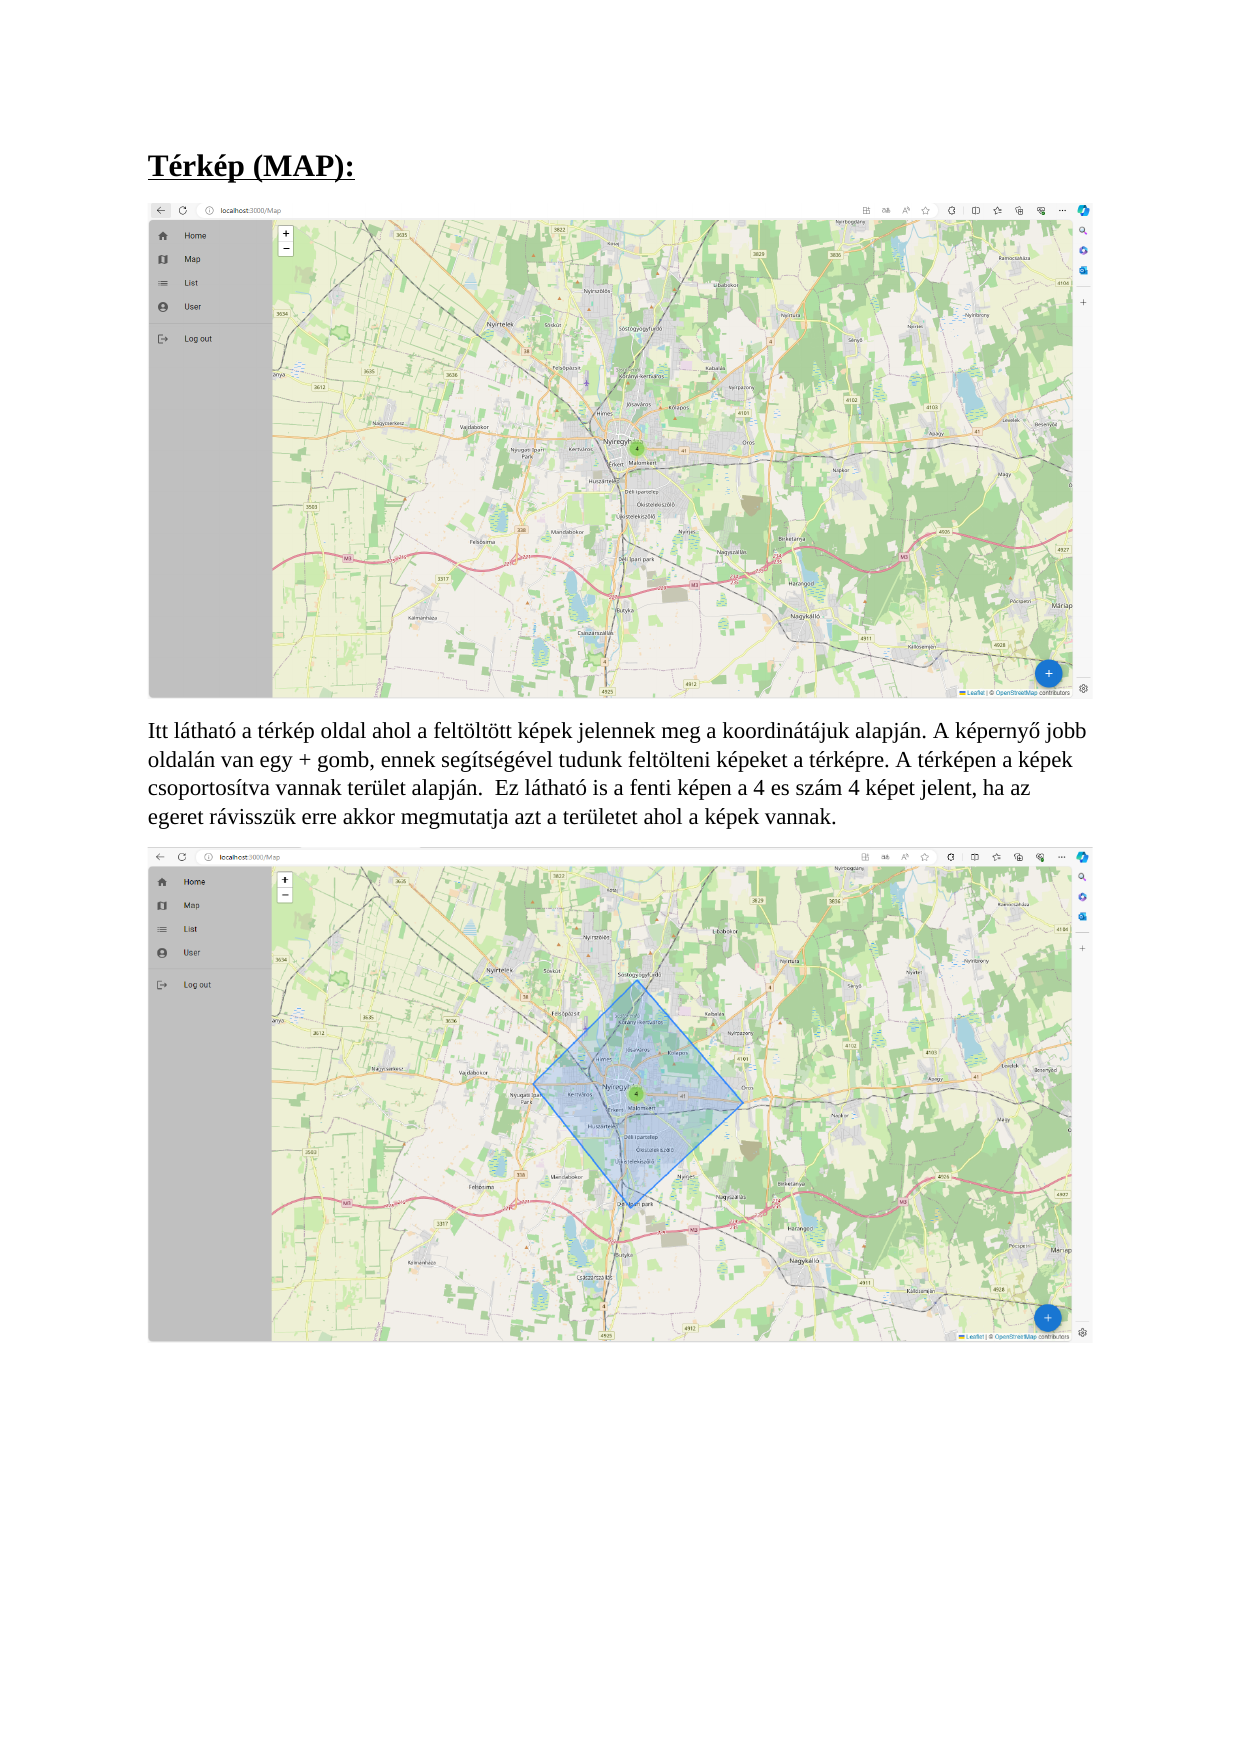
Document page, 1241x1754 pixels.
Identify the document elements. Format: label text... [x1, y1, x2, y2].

text Térkép (MAP): [148, 148, 1093, 183]
picture [147, 203, 1093, 699]
picture [147, 847, 1093, 1343]
text Itt látható a térkép oldal ahol a feltöltött képek jelennek meg a koordinátájuk alapján. A képernyő jobb oldalán van egy + gomb, ennek segítségével tudunk feltölteni képeket a térképre. A térképen a képek csoportosítva vannak terület alapján. Ez látható is a fenti képen a 4 es szám 4 képet jelent, ha az egeret rávisszük erre akkor megmutatja azt a területet ahol a képek vannak. [148, 717, 1093, 829]
